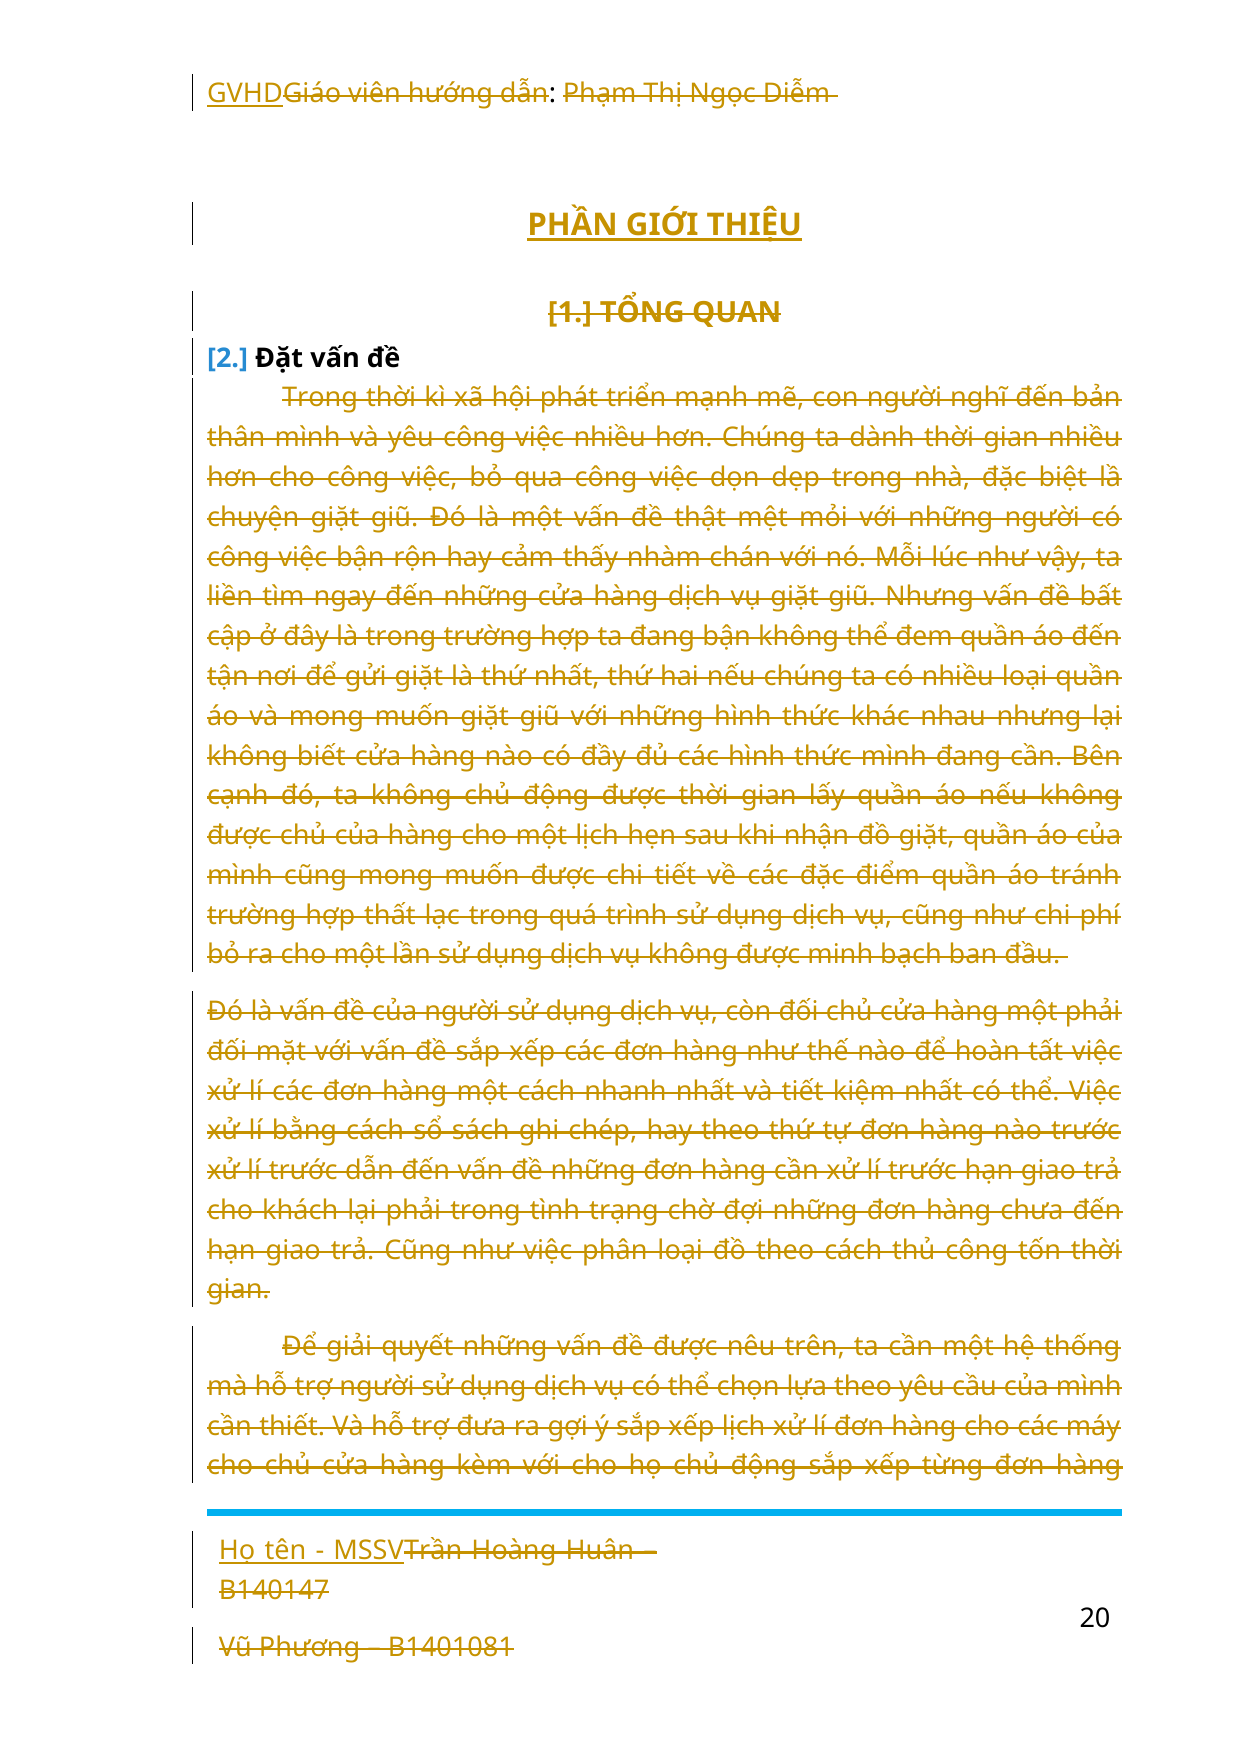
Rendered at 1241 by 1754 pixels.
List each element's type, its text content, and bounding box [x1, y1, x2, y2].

subtitle Đặt vấn đề [207, 338, 1122, 375]
